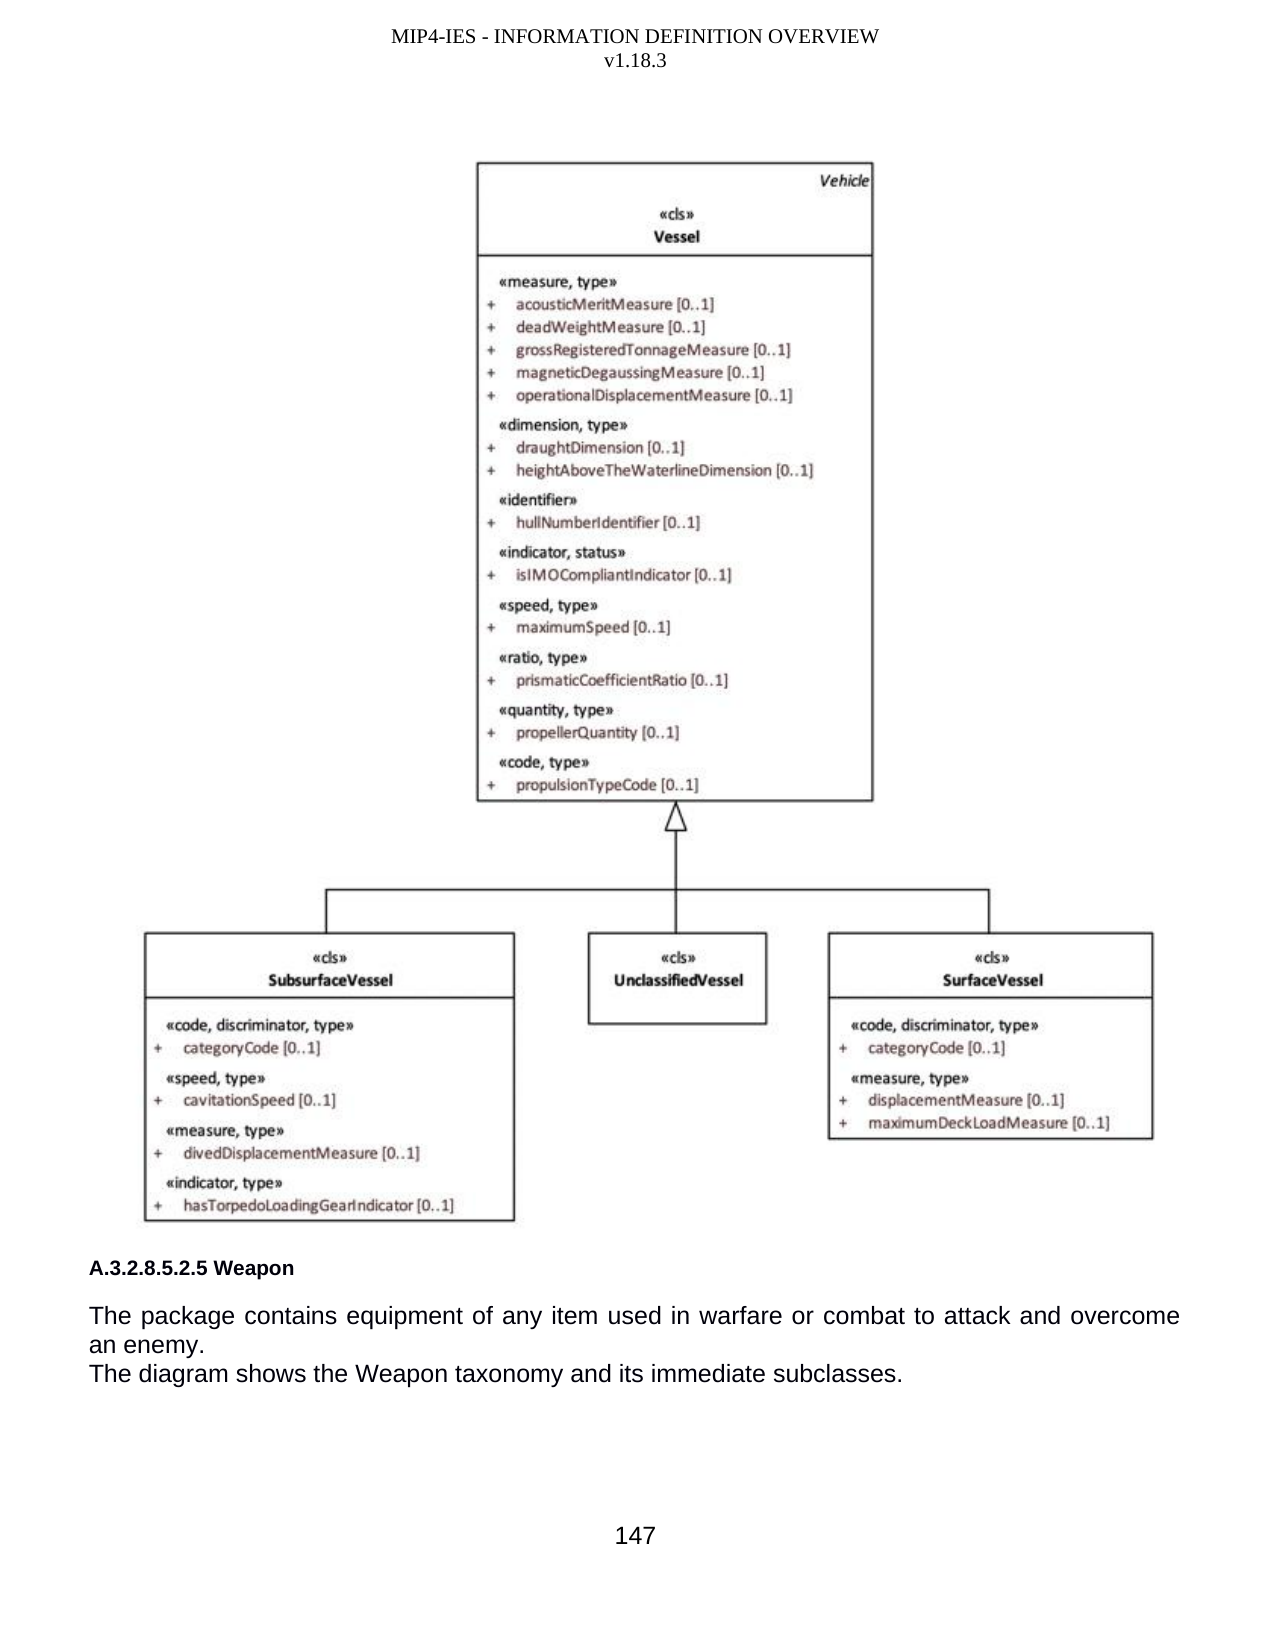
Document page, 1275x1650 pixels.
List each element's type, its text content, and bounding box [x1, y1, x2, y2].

text The diagram shows the Weapon taxonomy and its immediate subclasses. [88, 1358, 1182, 1387]
text The package contains equipment of any item used in warfare or combat to attack and overcome an enemy. [88, 1301, 1182, 1358]
subtitle A.3.2.8.5.2.5 Weapon [88, 1256, 1182, 1280]
picture [88, 150, 1182, 1232]
